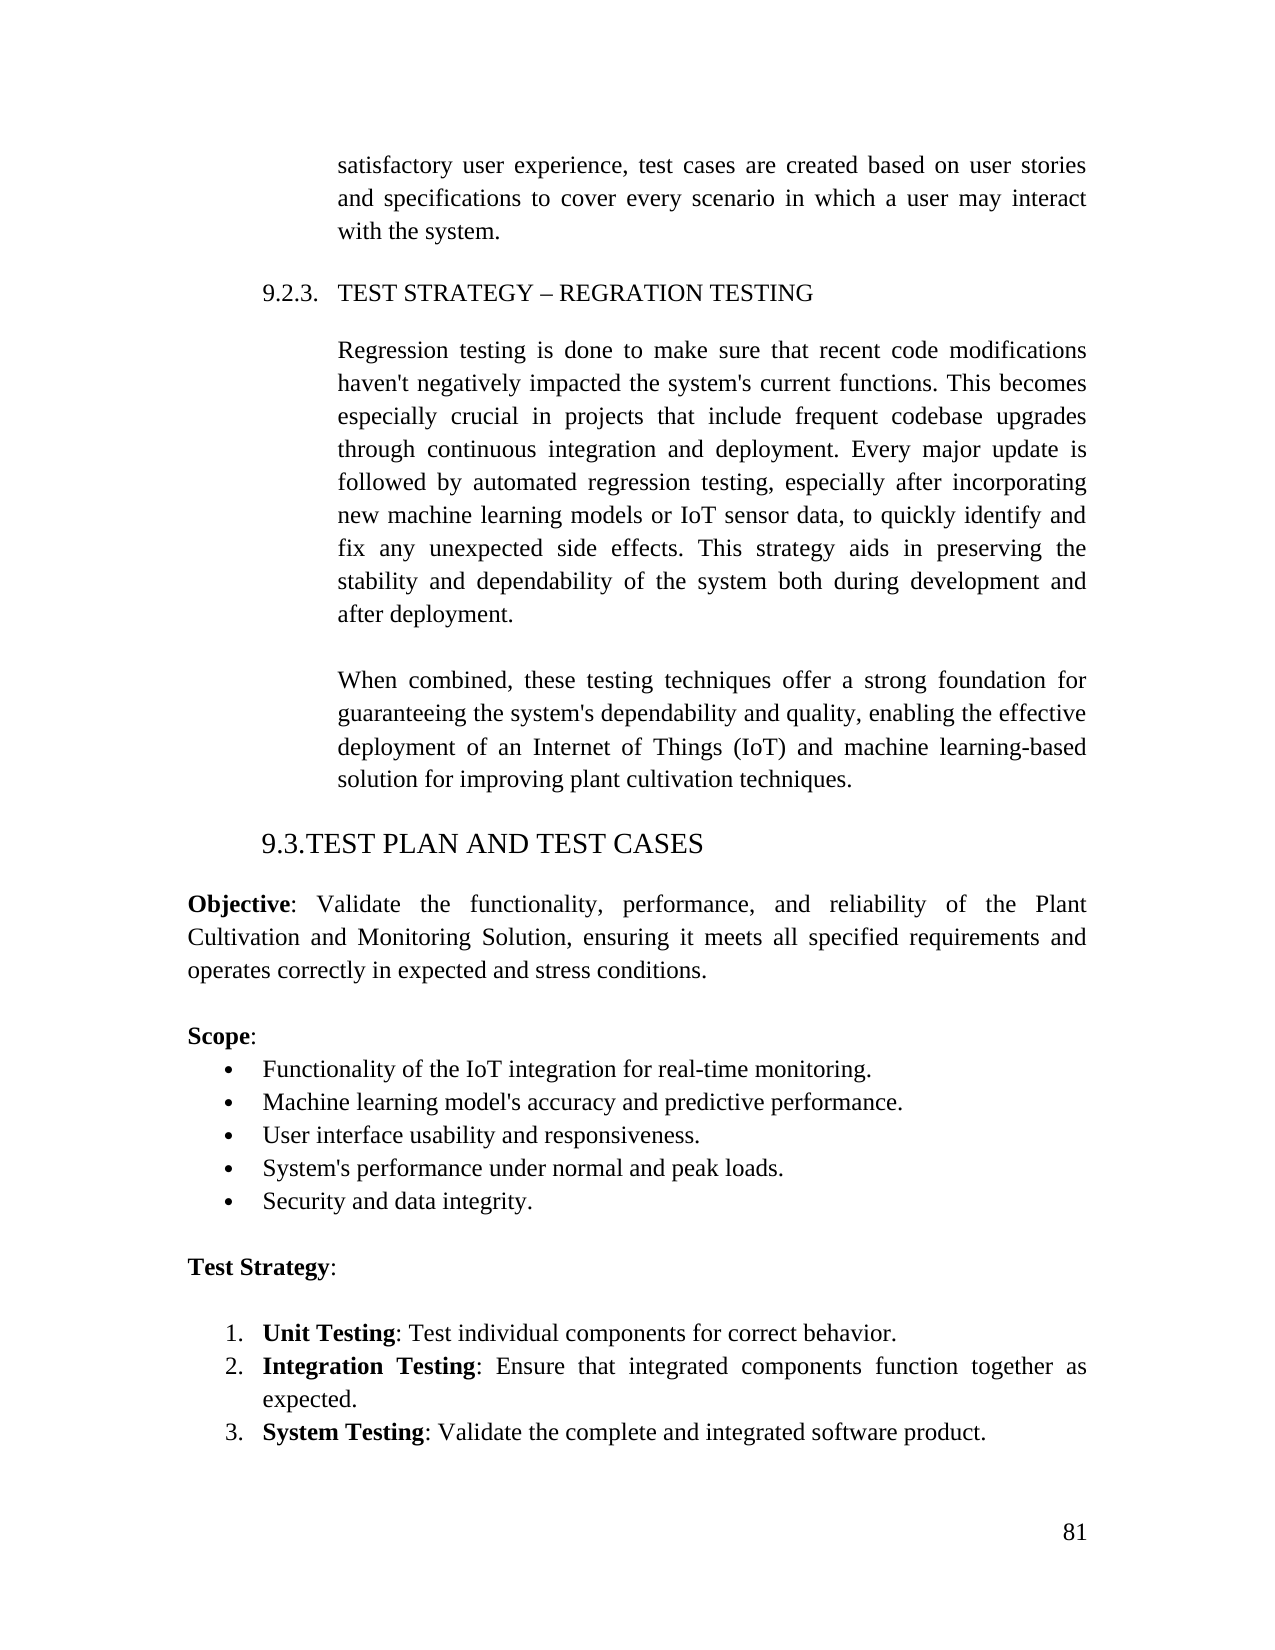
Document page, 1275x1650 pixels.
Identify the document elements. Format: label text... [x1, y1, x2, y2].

list Functionality of the IoT integration for real-time monitoring. [225, 1054, 1087, 1082]
list Regression testing is done to make sure that recent code modifications haven't negatively impacted the system's current functions. This becomes especially crucial in projects that include frequent codebase upgrades through continuous integration and deployment. Every major update is followed by automated regression testing, especially after incorporating new machine learning models or IoT sensor data, to quickly identify and fix any unexpected side effects. This strategy aids in preserving the stability and dependability of the system both during development and after deployment. [337, 335, 1087, 628]
text Scope: [187, 1021, 1087, 1049]
list System's performance under normal and peak loads. [225, 1153, 1087, 1182]
list Machine learning model's accuracy and predictive performance. [225, 1087, 1087, 1116]
list When combined, these testing techniques offer a strong foundation for guaranteeing the system's dependability and quality, enabling the effective deployment of an Internet of Things (IoT) and machine learning-based solution for improving plant cultivation techniques. [337, 666, 1087, 793]
list Security and data integrity. [225, 1186, 1087, 1214]
subtitle TEST STRATEGY – REGRATION TESTING [262, 278, 1087, 307]
text Test Strategy: [187, 1252, 1087, 1281]
text Objective: Validate the functionality, performance, and reliability of the Plant Cultivation and Monitoring Solution, ensuring it meets all specified requirements and operates correctly in expected and stress conditions. [187, 889, 1087, 983]
list System Testing: Validate the complete and integrated software product. [225, 1417, 1087, 1446]
list Unit Testing: Test individual components for correct behavior. [225, 1318, 1087, 1347]
list Integration Testing: Ensure that integrated components function together as expected. [225, 1351, 1087, 1413]
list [337, 150, 1087, 245]
subtitle TEST PLAN AND TEST CASES [261, 826, 1087, 860]
list User interface usability and responsiveness. [225, 1120, 1087, 1148]
